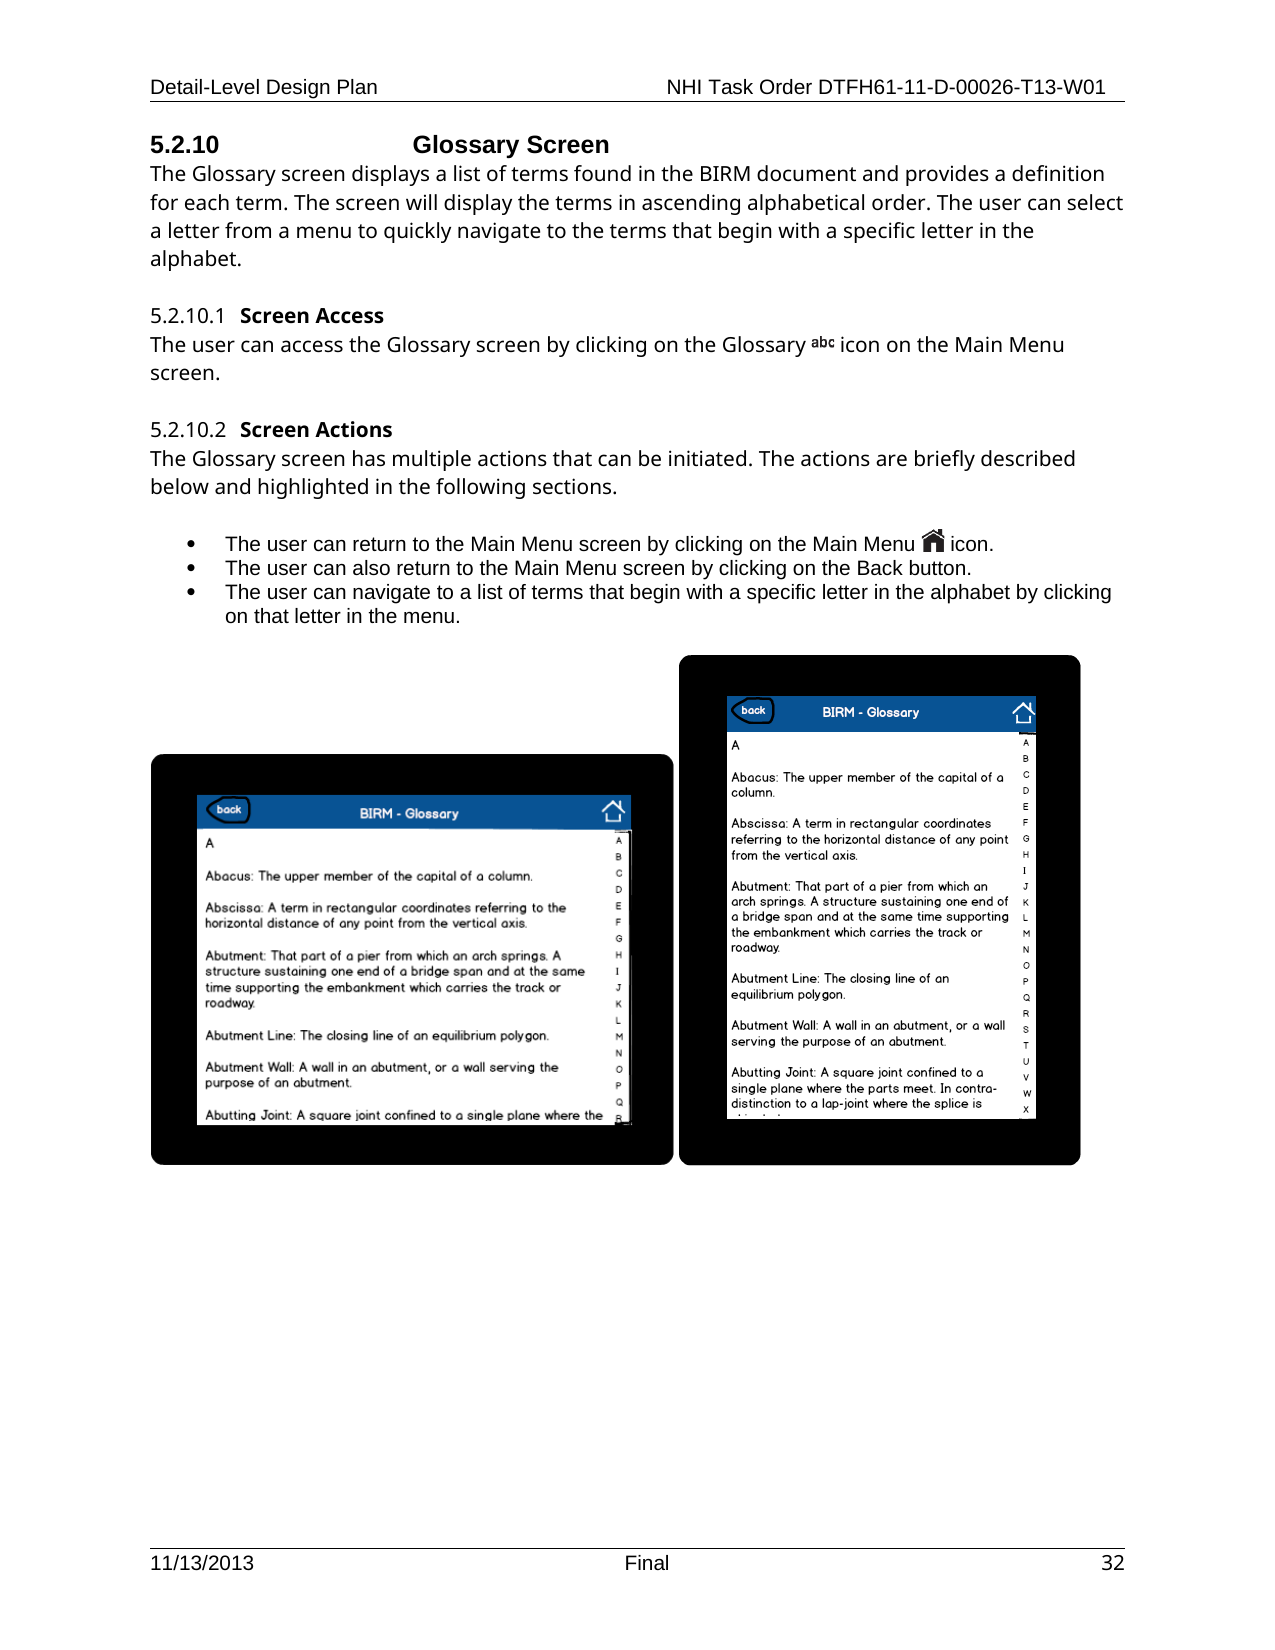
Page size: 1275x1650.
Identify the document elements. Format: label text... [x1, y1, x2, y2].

picture [811, 330, 835, 353]
subtitle Screen Actions [150, 415, 1125, 444]
list The user can also return to the Main Menu screen by clicking on the Back button. [187, 556, 1125, 580]
picture [921, 529, 945, 552]
picture [150, 652, 1082, 1166]
subtitle Glossary Screen [150, 131, 1125, 159]
text The user can access the Glossary screen by clicking on the Glossary icon on the Main Menu screen. [150, 330, 1125, 387]
list The user can navigate to a list of terms that begin with a specific letter in the alphabet by clicking on that letter in the menu. [187, 580, 1125, 628]
subtitle Screen Access [150, 301, 1125, 330]
text The Glossary screen displays a list of terms found in the BIRM document and provides a definition for each term. The screen will display the terms in ascending alphabetical order. The user can select a letter from a menu to quickly navigate to the terms that begin with a specific letter in the alphabet. [150, 159, 1125, 273]
list The user can return to the Main Menu screen by clicking on the Main Menu icon. [187, 529, 1125, 556]
text The Glossary screen has multiple actions that can be initiated. The actions are briefly described below and highlighted in the following sections. [150, 444, 1125, 501]
